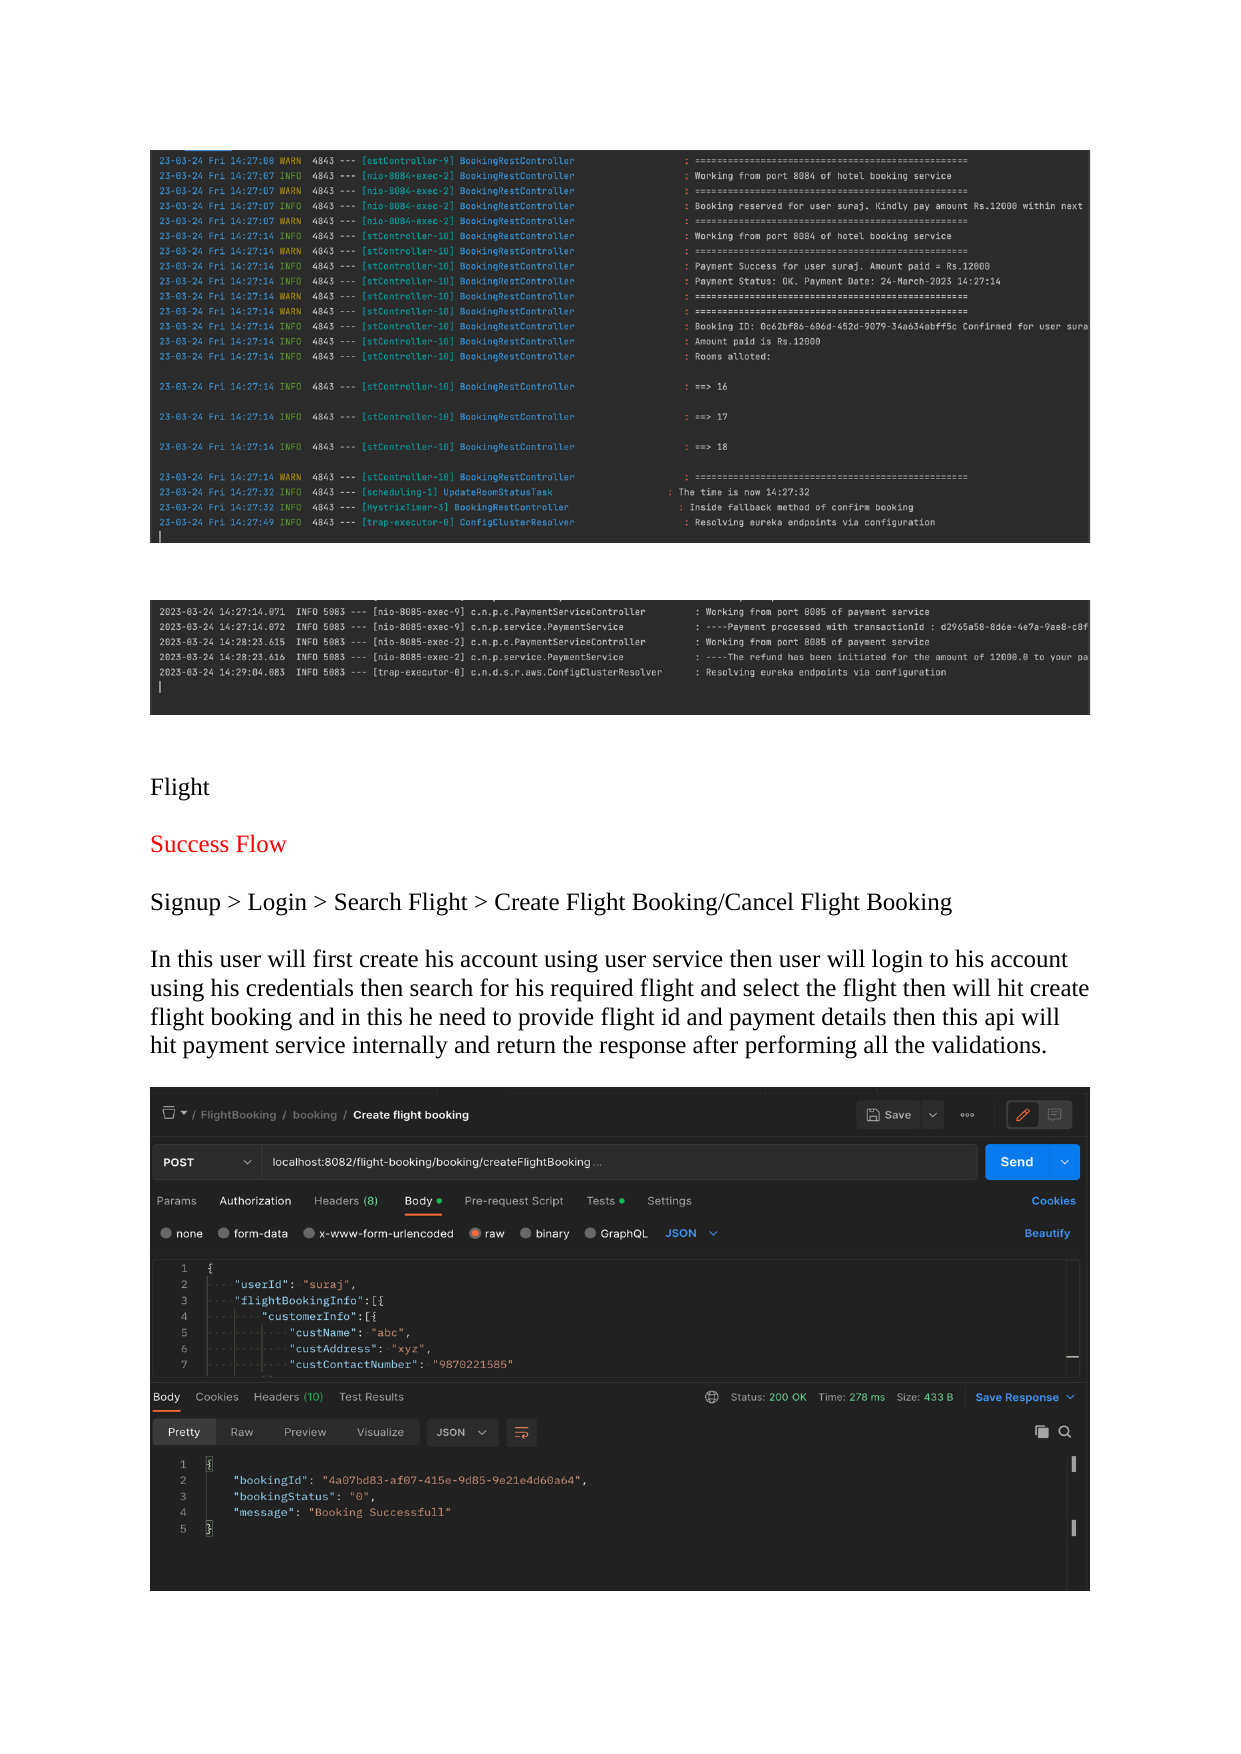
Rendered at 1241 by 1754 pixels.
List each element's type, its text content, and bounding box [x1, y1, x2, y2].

text Signup > Login > Search Flight > Create Flight Booking/Cancel Flight Booking [150, 887, 1090, 944]
picture [150, 600, 1091, 715]
text Success Flow [150, 829, 1090, 858]
text Flight [150, 772, 1090, 800]
text In this user will first create his account using user service then user will login to his account using his credentials then search for his required flight and select the flight then will hit create flight booking and in this he need to provide flight id and payment details then this api will hit payment service internally and return the response after performing all the validations. [150, 944, 1090, 1059]
picture [150, 150, 1091, 543]
picture [150, 1087, 1090, 1591]
